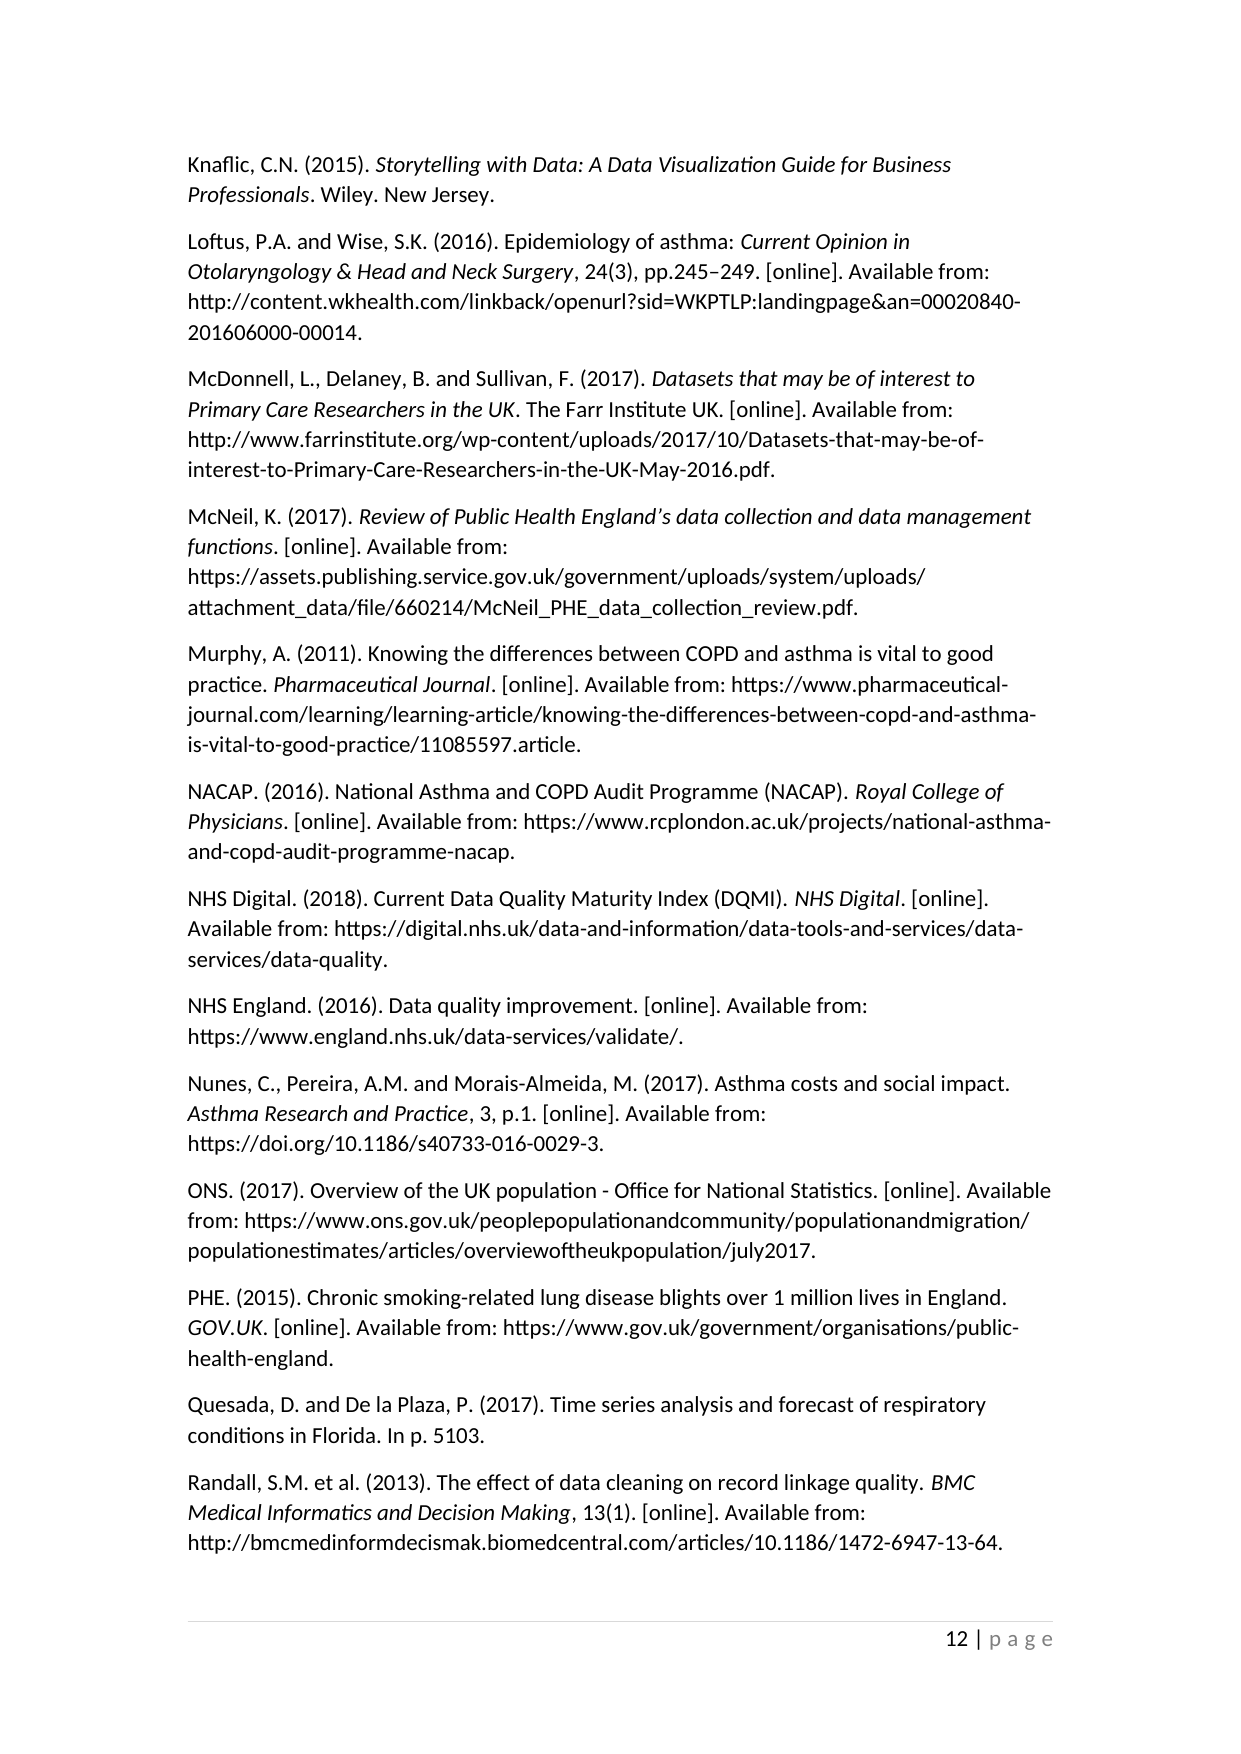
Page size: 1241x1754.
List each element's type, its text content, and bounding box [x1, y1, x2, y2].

text NHS Digital. (2018). Current Data Quality Maturity Index (DQMI). NHS Digital. [online]. Available from: https://digital.nhs.uk/data-and-information/data-tools-and-services/data-services/data-quality. [187, 884, 1053, 973]
text NHS England. (2016). Data quality improvement. [online]. Available from: https://www.england.nhs.uk/data-services/validate/. [187, 992, 1053, 1050]
text Knaflic, C.N. (2015). Storytelling with Data: A Data Visualization Guide for Business Professionals. Wiley. New Jersey. [187, 150, 1053, 208]
text Quesada, D. and De la Plaza, P. (2017). Time series analysis and forecast of respiratory conditions in Florida. In p. 5103. [187, 1391, 1053, 1449]
text McNeil, K. (2017). Review of Public Health England’s data collection and data management functions. [online]. Available from: https://assets.publishing.service.gov.uk/government/uploads/system/uploads/attachment_data/file/660214/McNeil_PHE_data_collection_review.pdf. [187, 502, 1053, 621]
text ONS. (2017). Overview of the UK population - Office for National Statistics. [online]. Available from: https://www.ons.gov.uk/peoplepopulationandcommunity/populationandmigration/populationestimates/articles/overviewoftheukpopulation/july2017. [187, 1176, 1053, 1264]
text NACAP. (2016). National Asthma and COPD Audit Programme (NACAP). Royal College of Physicians. [online]. Available from: https://www.rcplondon.ac.uk/projects/national-asthma-and-copd-audit-programme-nacap. [187, 777, 1053, 866]
text PHE. (2015). Chronic smoking-related lung disease blights over 1 million lives in England. GOV.UK. [online]. Available from: https://www.gov.uk/government/organisations/public-health-england. [187, 1283, 1053, 1372]
text Nunes, C., Pereira, A.M. and Morais-Almeida, M. (2017). Asthma costs and social impact. Asthma Research and Practice, 3, p.1. [online]. Available from: https://doi.org/10.1186/s40733-016-0029-3. [187, 1069, 1053, 1157]
text Loftus, P.A. and Wise, S.K. (2016). Epidemiology of asthma: Current Opinion in Otolaryngology & Head and Neck Surgery, 24(3), pp.245–249. [online]. Available from: http://content.wkhealth.com/linkback/openurl?sid=WKPTLP:landingpage&an=00020840-201606000-00014. [187, 227, 1053, 346]
text Murphy, A. (2011). Knowing the differences between COPD and asthma is vital to good practice. Pharmaceutical Journal. [online]. Available from: https://www.pharmaceutical-journal.com/learning/learning-article/knowing-the-differences-between-copd-and-asthma-is-vital-to-good-practice/11085597.article. [187, 639, 1053, 758]
text Randall, S.M. et al. (2013). The effect of data cleaning on record linkage quality. BMC Medical Informatics and Decision Making, 13(1). [online]. Available from: http://bmcmedinformdecismak.biomedcentral.com/articles/10.1186/1472-6947-13-64. [187, 1468, 1053, 1556]
text McDonnell, L., Delaney, B. and Sullivan, F. (2017). Datasets that may be of interest to Primary Care Researchers in the UK. The Farr Institute UK. [online]. Available from: http://www.farrinstitute.org/wp-content/uploads/2017/10/Datasets-that-may-be-of-interest-to-Primary-Care-Researchers-in-the-UK-May-2016.pdf. [187, 364, 1053, 483]
